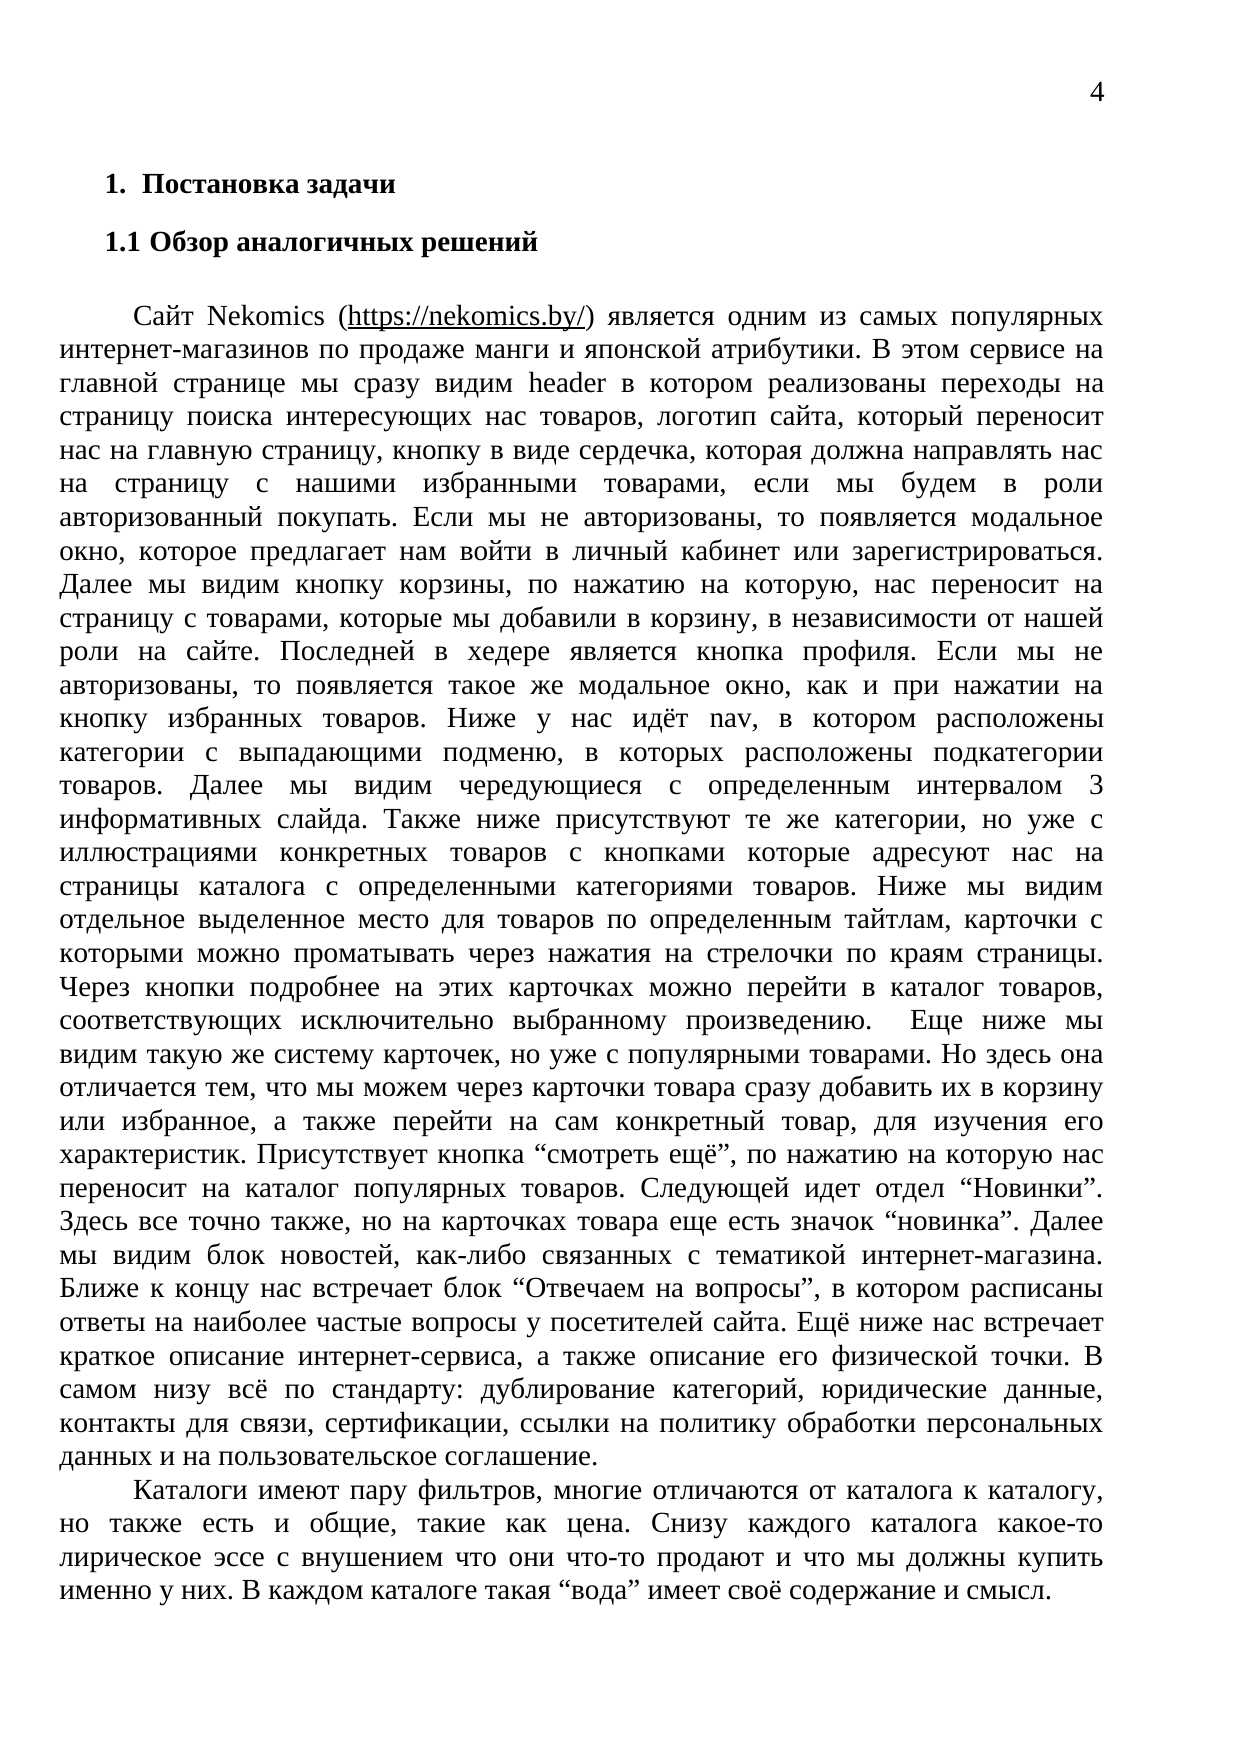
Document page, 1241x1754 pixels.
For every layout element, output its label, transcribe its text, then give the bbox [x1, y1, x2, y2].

subtitle Постановка задачи [104, 166, 1104, 199]
subtitle Обзор аналогичных решений [104, 224, 1104, 258]
text Сайт Nekomics (https://nekomics.by/) является одним из самых популярных интернет-магазинов по продаже манги и японской атрибутики. В этом сервисе на главной странице мы сразу видим header в котором реализованы переходы на страницу поиска интересующих нас товаров, логотип сайта, который переносит нас на главную страницу, кнопку в виде сердечка, которая должна направлять нас на страницу с нашими избранными товарами, если мы будем в роли авторизованный покупать. Если мы не авторизованы, то появляется модальное окно, которое предлагает нам войти в личный кабинет или зарегистрироваться. Далее мы видим кнопку корзины, по нажатию на которую, нас переносит на страницу с товарами, которые мы добавили в корзину, в независимости от нашей роли на сайте. Последней в хедере является кнопка профиля. Если мы не авторизованы, то появляется такое же модальное окно, как и при нажатии на кнопку избранных товаров. Ниже у нас идёт nav, в котором расположены категории с выпадающими подменю, в которых расположены подкатегории товаров. Далее мы видим чередующиеся с определенным интервалом 3 информативных слайда. Также ниже присутствуют те же категории, но уже с иллюстрациями конкретных товаров с кнопками которые адресуют нас на страницы каталога с определенными категориями товаров. Ниже мы видим отдельное выделенное место для товаров по определенным тайтлам, карточки с которыми можно проматывать через нажатия на стрелочки по краям страницы. Через кнопки подробнее на этих карточках можно перейти в каталог товаров, соответствующих исключительно выбранному произведению. Еще ниже мы видим такую же систему карточек, но уже с популярными товарами. Но здесь она отличается тем, что мы можем через карточки товара сразу добавить их в корзину или избранное, а также перейти на сам конкретный товар, для изучения его характеристик. Присутствует кнопка “смотреть ещё”, по нажатию на которую нас переносит на каталог популярных товаров. Следующей идет отдел “Новинки”. Здесь все точно также, но на карточках товара еще есть значок “новинка”. Далее мы видим блок новостей, как-либо связанных с тематикой интернет-магазина. Ближе к концу нас встречает блок “Отвечаем на вопросы”, в котором расписаны ответы на наиболее частые вопросы у посетителей сайта. Ещё ниже нас встречает краткое описание интернет-сервиса, а также описание его физической точки. В самом низу всё по стандарту: дублирование категорий, юридические данные, контакты для связи, сертификации, ссылки на политику обработки персональных данных и на пользовательское соглашение. [59, 298, 1104, 1472]
text Каталоги имеют пару фильтров, многие отличаются от каталога к каталогу, но также есть и общие, такие как цена. Снизу каждого каталога какое-то лирическое эссе с внушением что они что-то продают и что мы должны купить именно у них. В каждом каталоге такая “вода” имеет своё содержание и смысл. [59, 1472, 1104, 1606]
